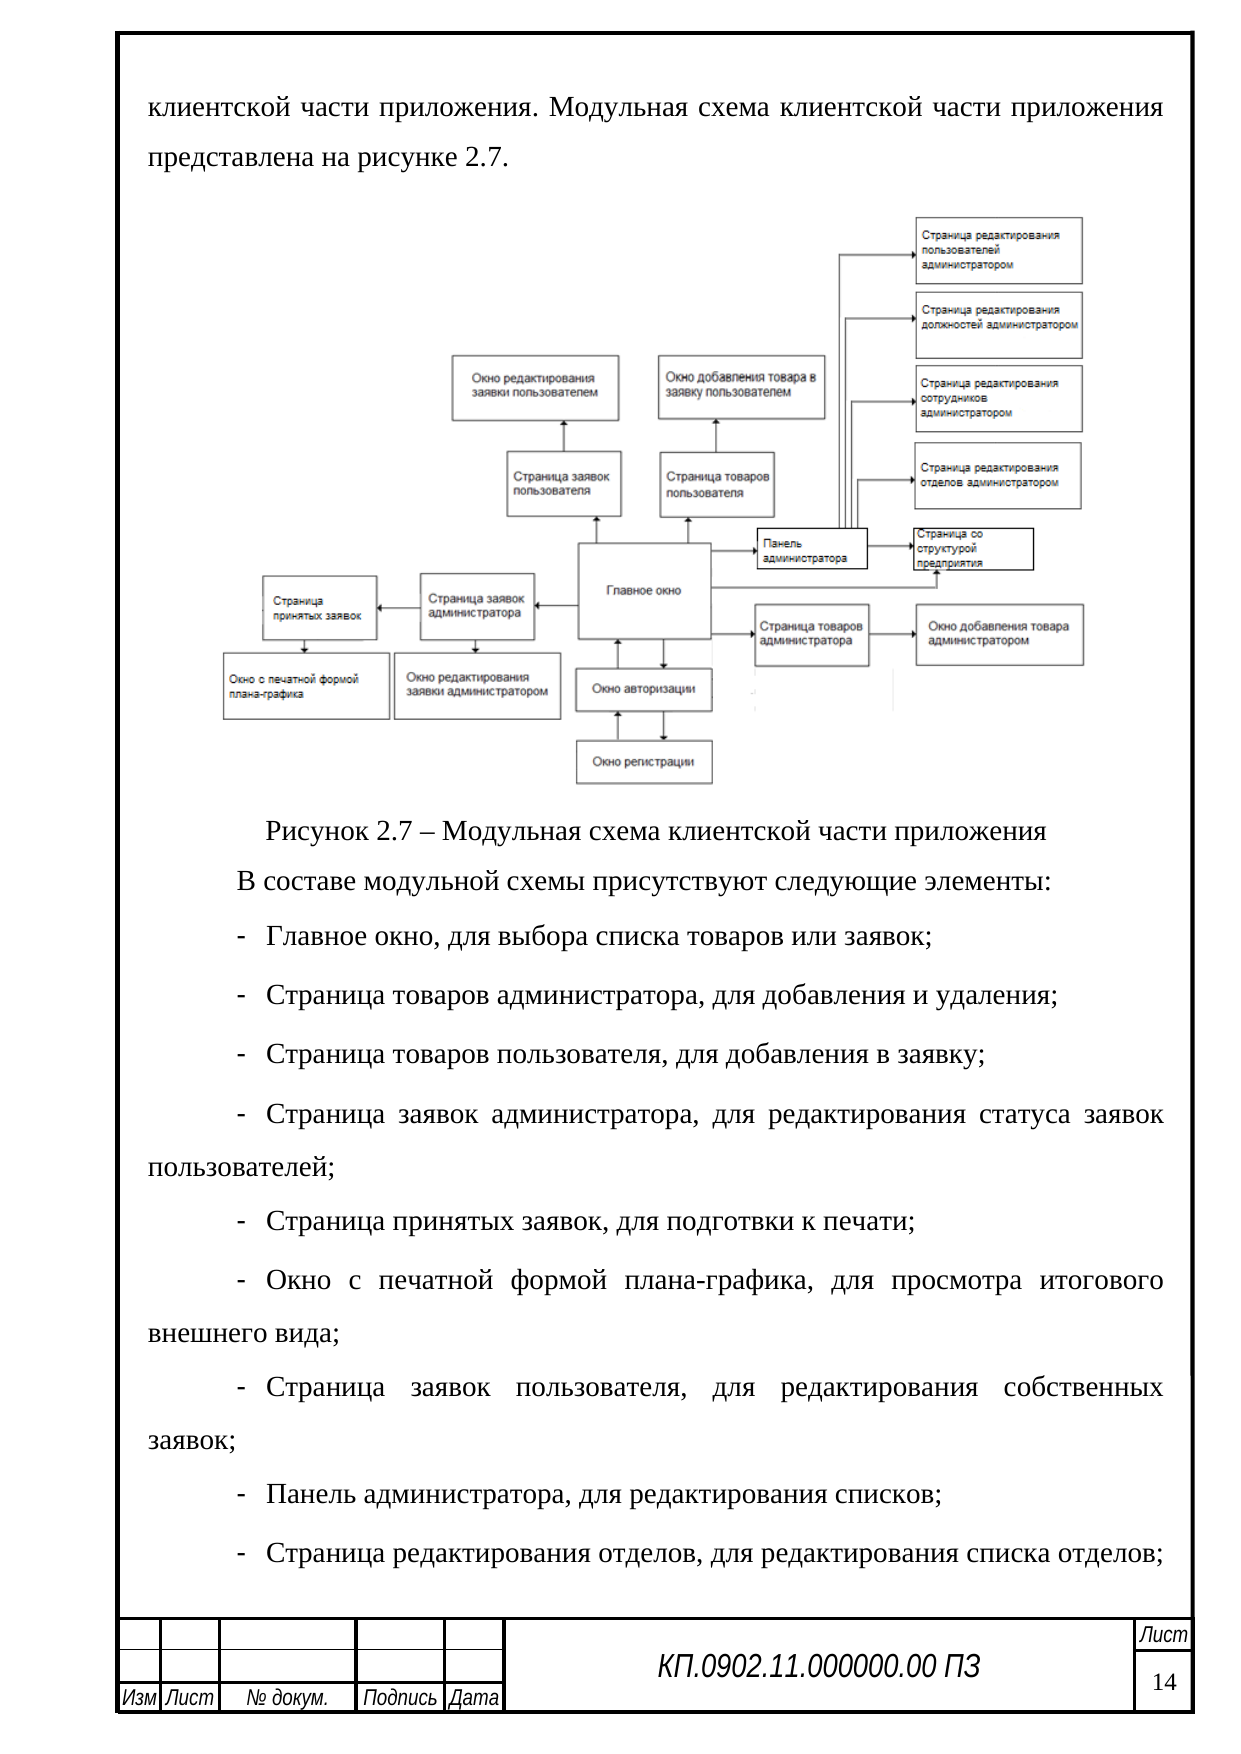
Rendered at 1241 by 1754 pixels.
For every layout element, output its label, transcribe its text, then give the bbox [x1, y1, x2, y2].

list Страница товаров администратора, для добавления и удаления; [148, 973, 1164, 1013]
list Страница редактирования отделов, для редактирования списка отделов; [148, 1532, 1164, 1571]
list Панель администратора, для редактирования списков; [148, 1472, 1164, 1512]
text В составе модульной схемы присутствуют следующие элементы: [148, 863, 1164, 897]
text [148, 89, 1164, 172]
list Страница заявок пользователя, для редактирования собственных заявок; [148, 1365, 1164, 1455]
list Страница товаров пользователя, для добавления в заявку; [148, 1033, 1164, 1072]
list Страница заявок администратора, для редактирования статуса заявок пользователей; [148, 1092, 1164, 1182]
text Рисунок 2.7 – Модульная схема клиентской части приложения [118, 813, 1194, 847]
picture [206, 189, 1121, 797]
list Главное окно, для выбора списка товаров или заявок; [148, 914, 1164, 953]
list Страница принятых заявок, для подготвки к печати; [148, 1199, 1164, 1239]
list Окно с печатной формой плана-графика, для просмотра итогового внешнего вида; [148, 1258, 1164, 1348]
